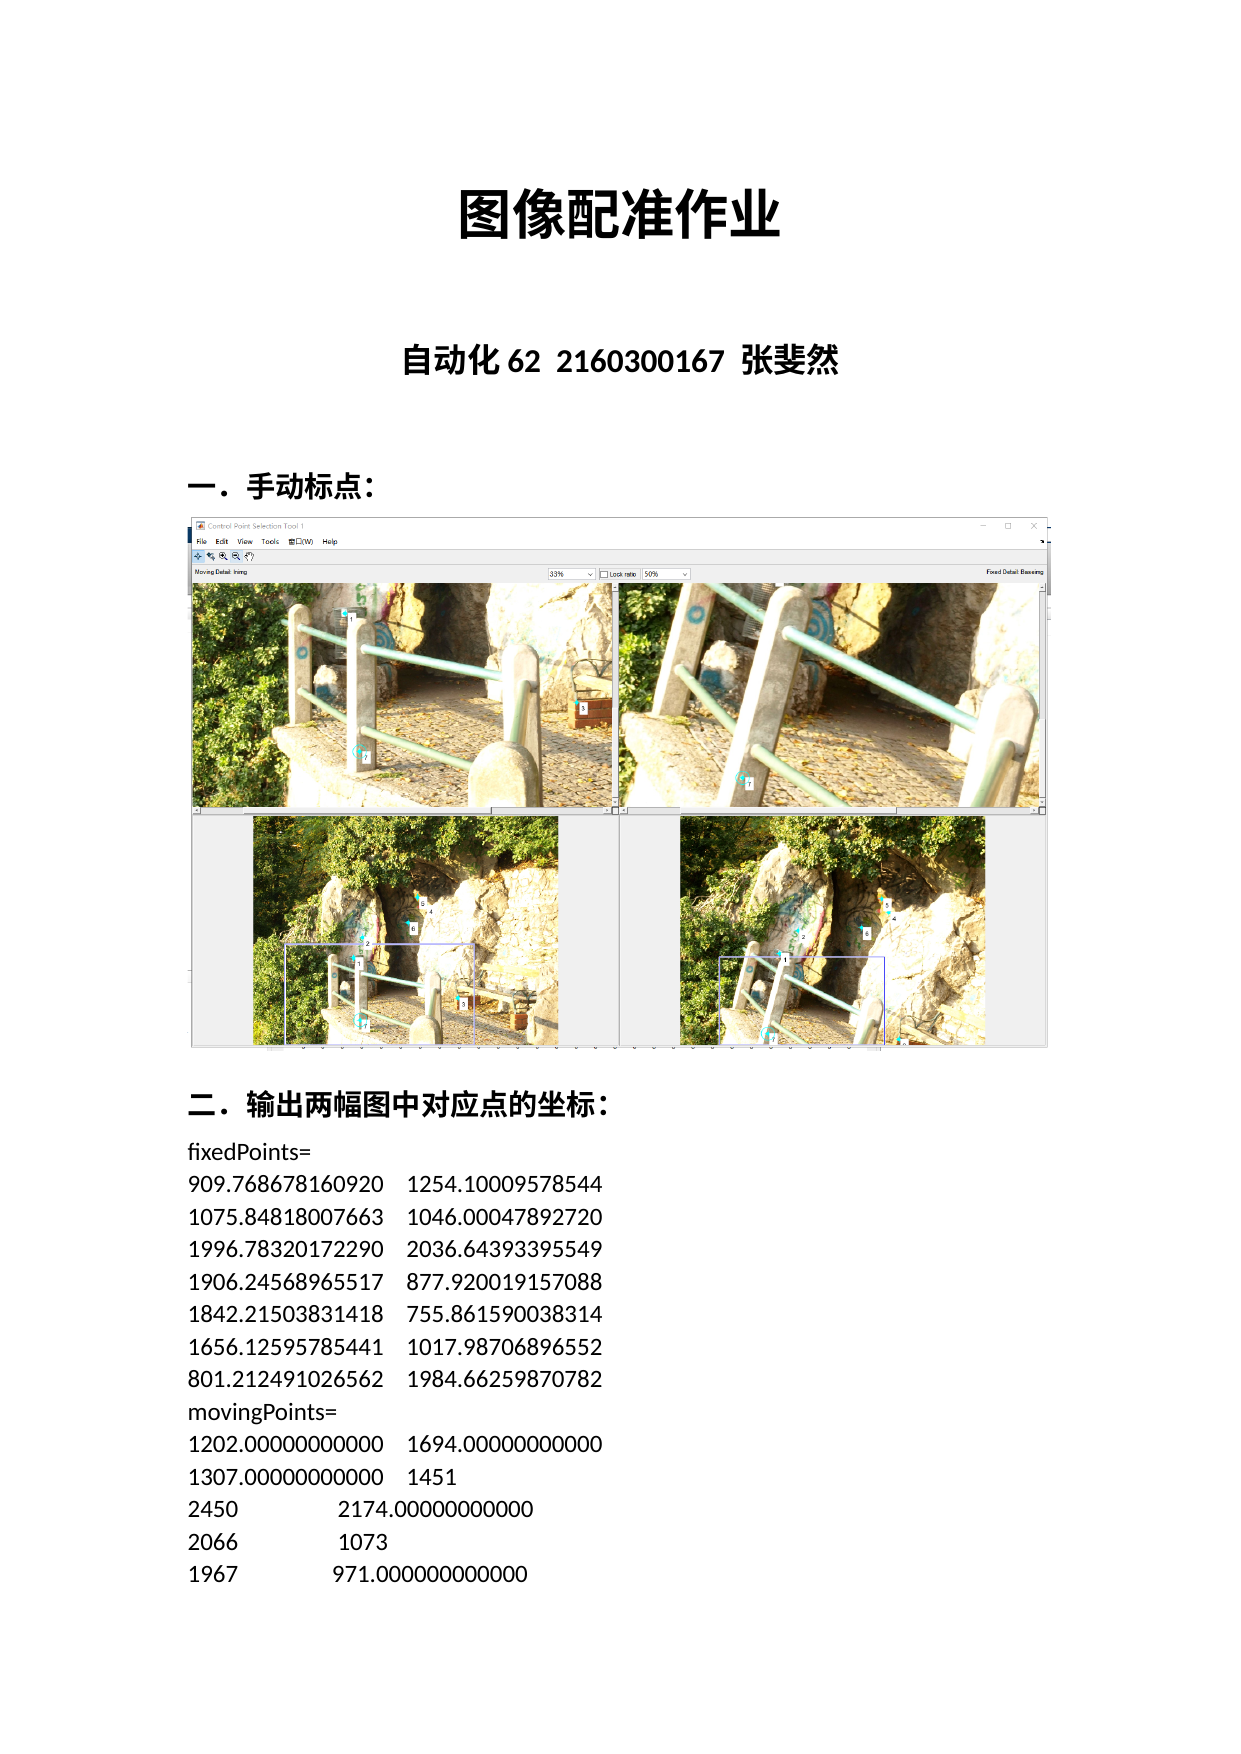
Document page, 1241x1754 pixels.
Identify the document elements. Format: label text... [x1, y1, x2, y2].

text 2450 2174.00000000000 [187, 1492, 1053, 1525]
text 图像配准作业 [187, 162, 1053, 259]
subtitle 自动化62 2160300167 张斐然 [187, 326, 1053, 391]
text 1202.00000000000 1694.00000000000 [187, 1427, 1053, 1460]
picture [187, 517, 1051, 1051]
text 2066 1073 [187, 1525, 1053, 1557]
text 1307.00000000000 1451 [187, 1460, 1053, 1492]
text 二．输出两幅图中对应点的坐标： [187, 1070, 1053, 1135]
text 1996.78320172290 2036.64393395549 [187, 1232, 1053, 1265]
text 1906.24568965517 877.920019157088 [187, 1265, 1053, 1297]
text movingPoints= [187, 1395, 1053, 1427]
text 1967 971.000000000000 [187, 1557, 1053, 1590]
text 一．手动标点： [187, 452, 1053, 517]
text fixedPoints= [187, 1135, 1053, 1167]
text 1656.12595785441 1017.98706896552 [187, 1330, 1053, 1362]
text 909.768678160920 1254.10009578544 [187, 1167, 1053, 1200]
text 1075.84818007663 1046.00047892720 [187, 1200, 1053, 1232]
text 1842.21503831418 755.861590038314 [187, 1297, 1053, 1330]
text 801.212491026562 1984.66259870782 [187, 1362, 1053, 1395]
